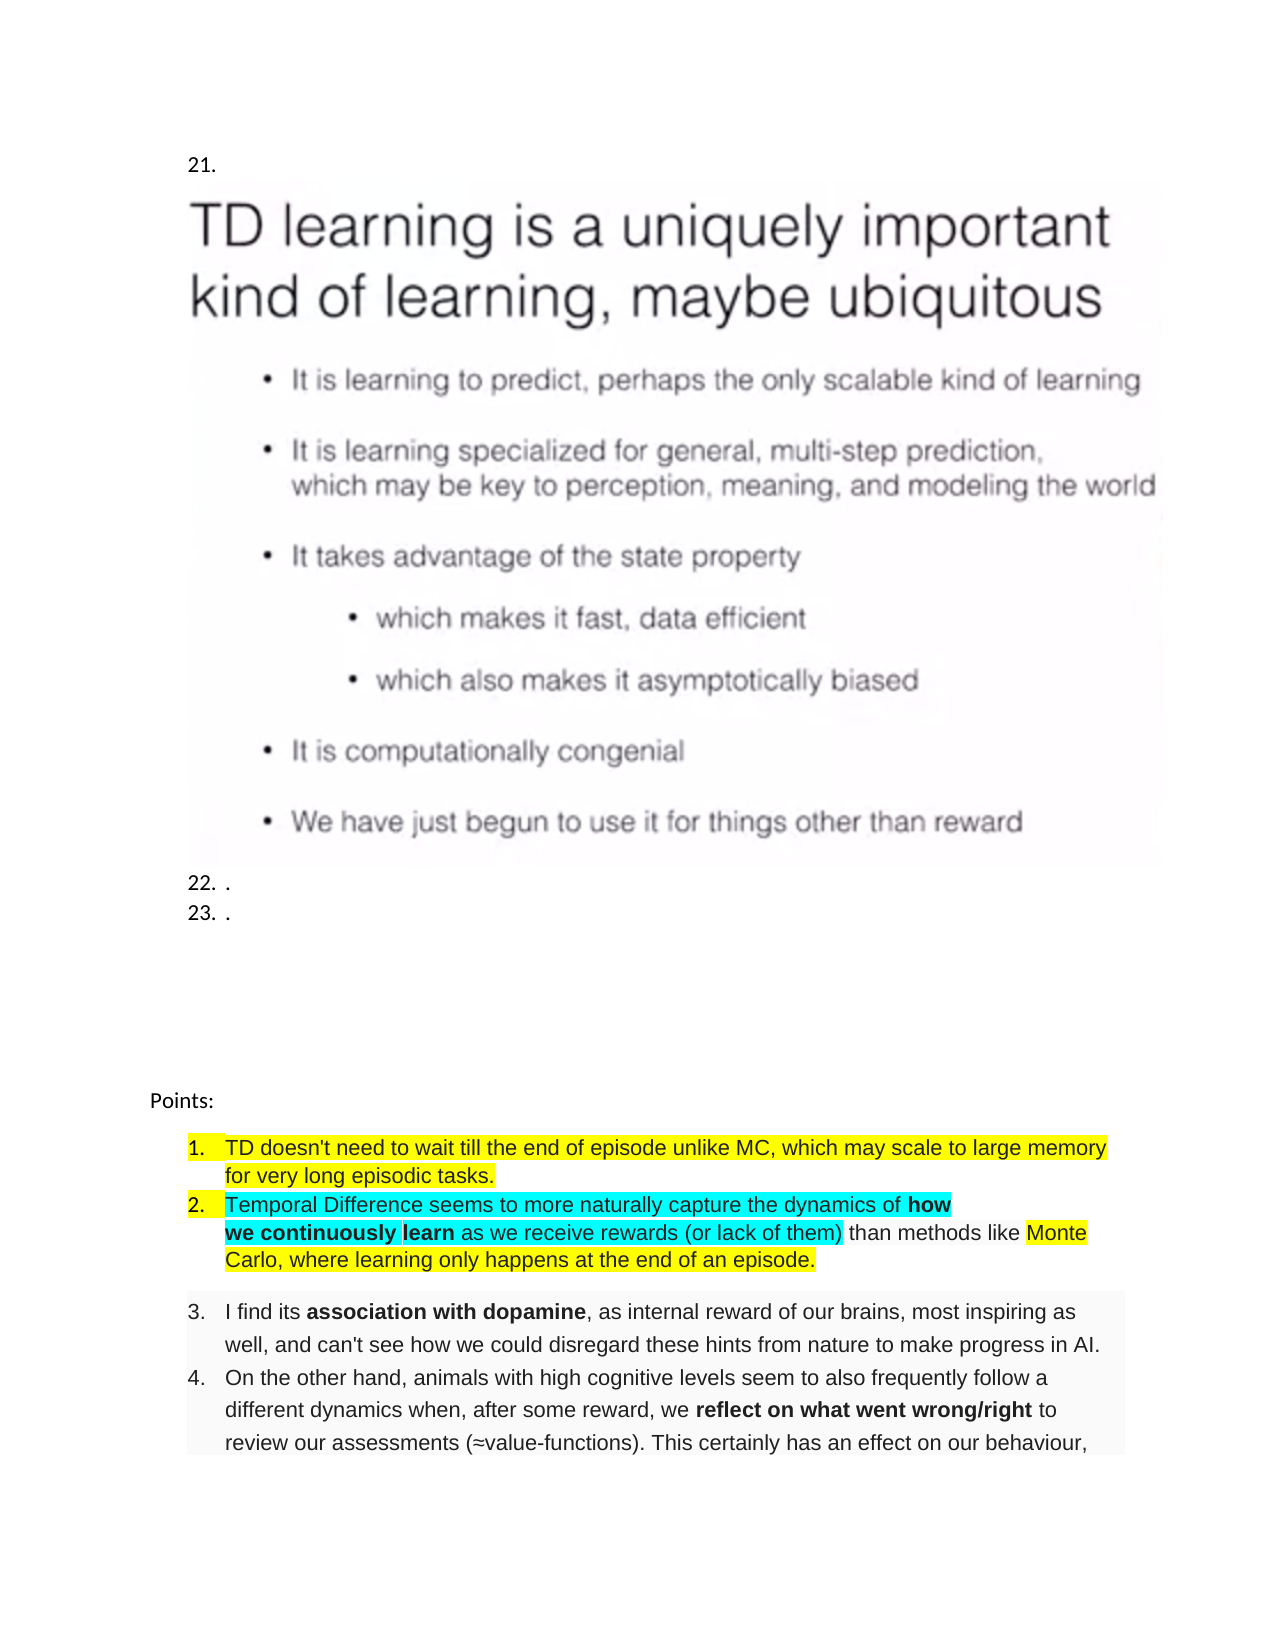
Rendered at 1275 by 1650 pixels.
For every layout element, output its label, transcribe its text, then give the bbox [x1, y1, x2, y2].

list I find its association with dopamine, as internal reward of our brains, most inspiring as well, and can't see how we could disregard these hints from nature to make progress in AI. [187, 1291, 1125, 1357]
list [187, 1357, 1125, 1455]
list . [187, 868, 1125, 896]
list TD doesn't need to wait till the end of episode unlike MC, which may scale to large memory for very long episodic tasks. [187, 1133, 1125, 1188]
list . [187, 898, 1125, 927]
text Points: [150, 1086, 1125, 1114]
picture [187, 180, 1163, 867]
list Temporal Difference seems to more naturally capture the dynamics of how we continuously learn as we receive rewards (or lack of them) than methods like Monte Carlo, where learning only happens at the end of an episode. [187, 1190, 1125, 1272]
